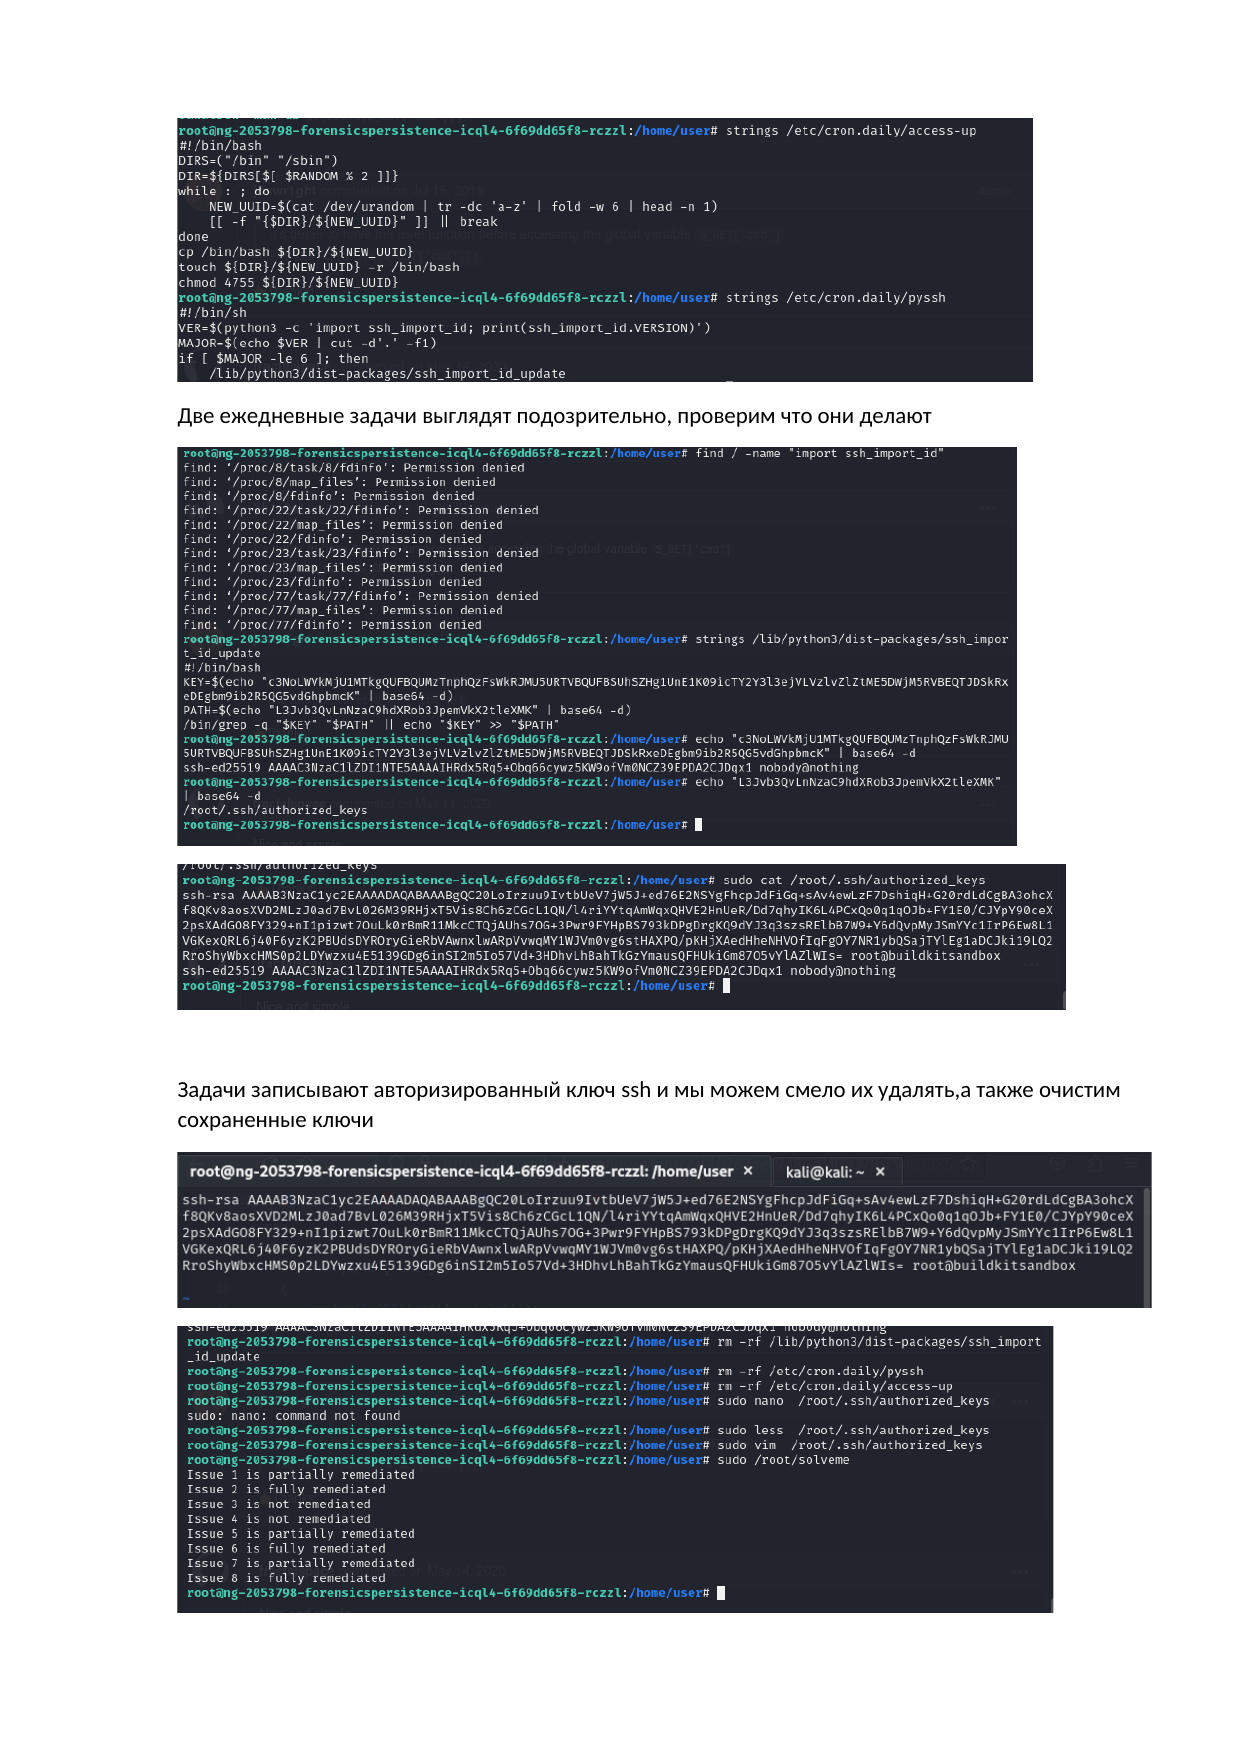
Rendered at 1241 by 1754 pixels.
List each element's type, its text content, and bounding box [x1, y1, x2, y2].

picture [177, 447, 1017, 846]
picture [177, 1152, 1152, 1308]
picture [177, 1326, 1054, 1613]
text Задачи записывают авторизированный ключ ssh и мы можем смело их удалять,а также очистим сохраненные ключи [177, 1075, 1152, 1134]
text Две ежедневные задачи выглядят подозрительно, проверим что они делают [177, 401, 1152, 429]
picture [177, 864, 1066, 1010]
picture [177, 118, 1033, 382]
